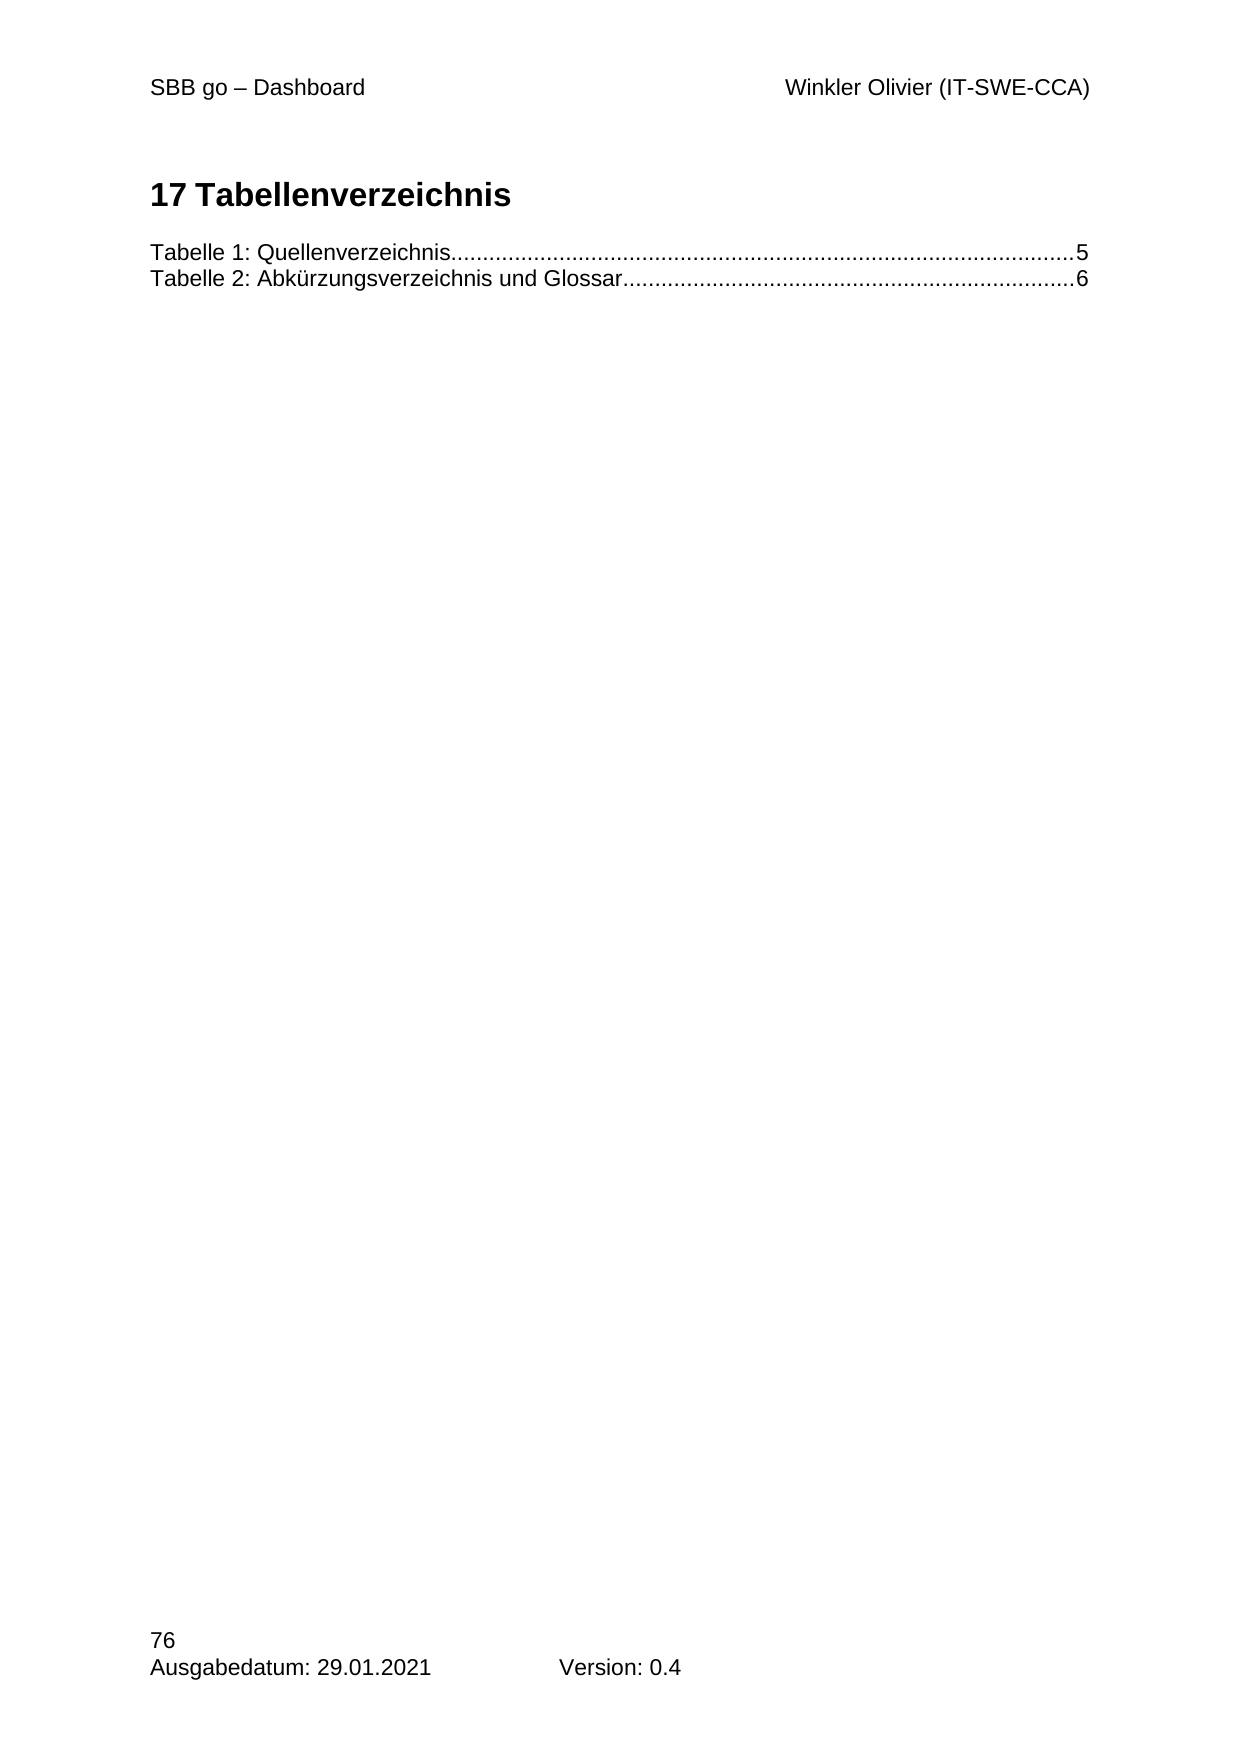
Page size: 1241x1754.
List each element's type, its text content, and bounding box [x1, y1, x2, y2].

text Tabelle 1: Quellenverzeichnis 5 [150, 238, 1090, 265]
subtitle Tabellenverzeichnis [150, 175, 1090, 213]
text Tabelle 2: Abkürzungsverzeichnis und Glossar 6 [150, 265, 1090, 291]
